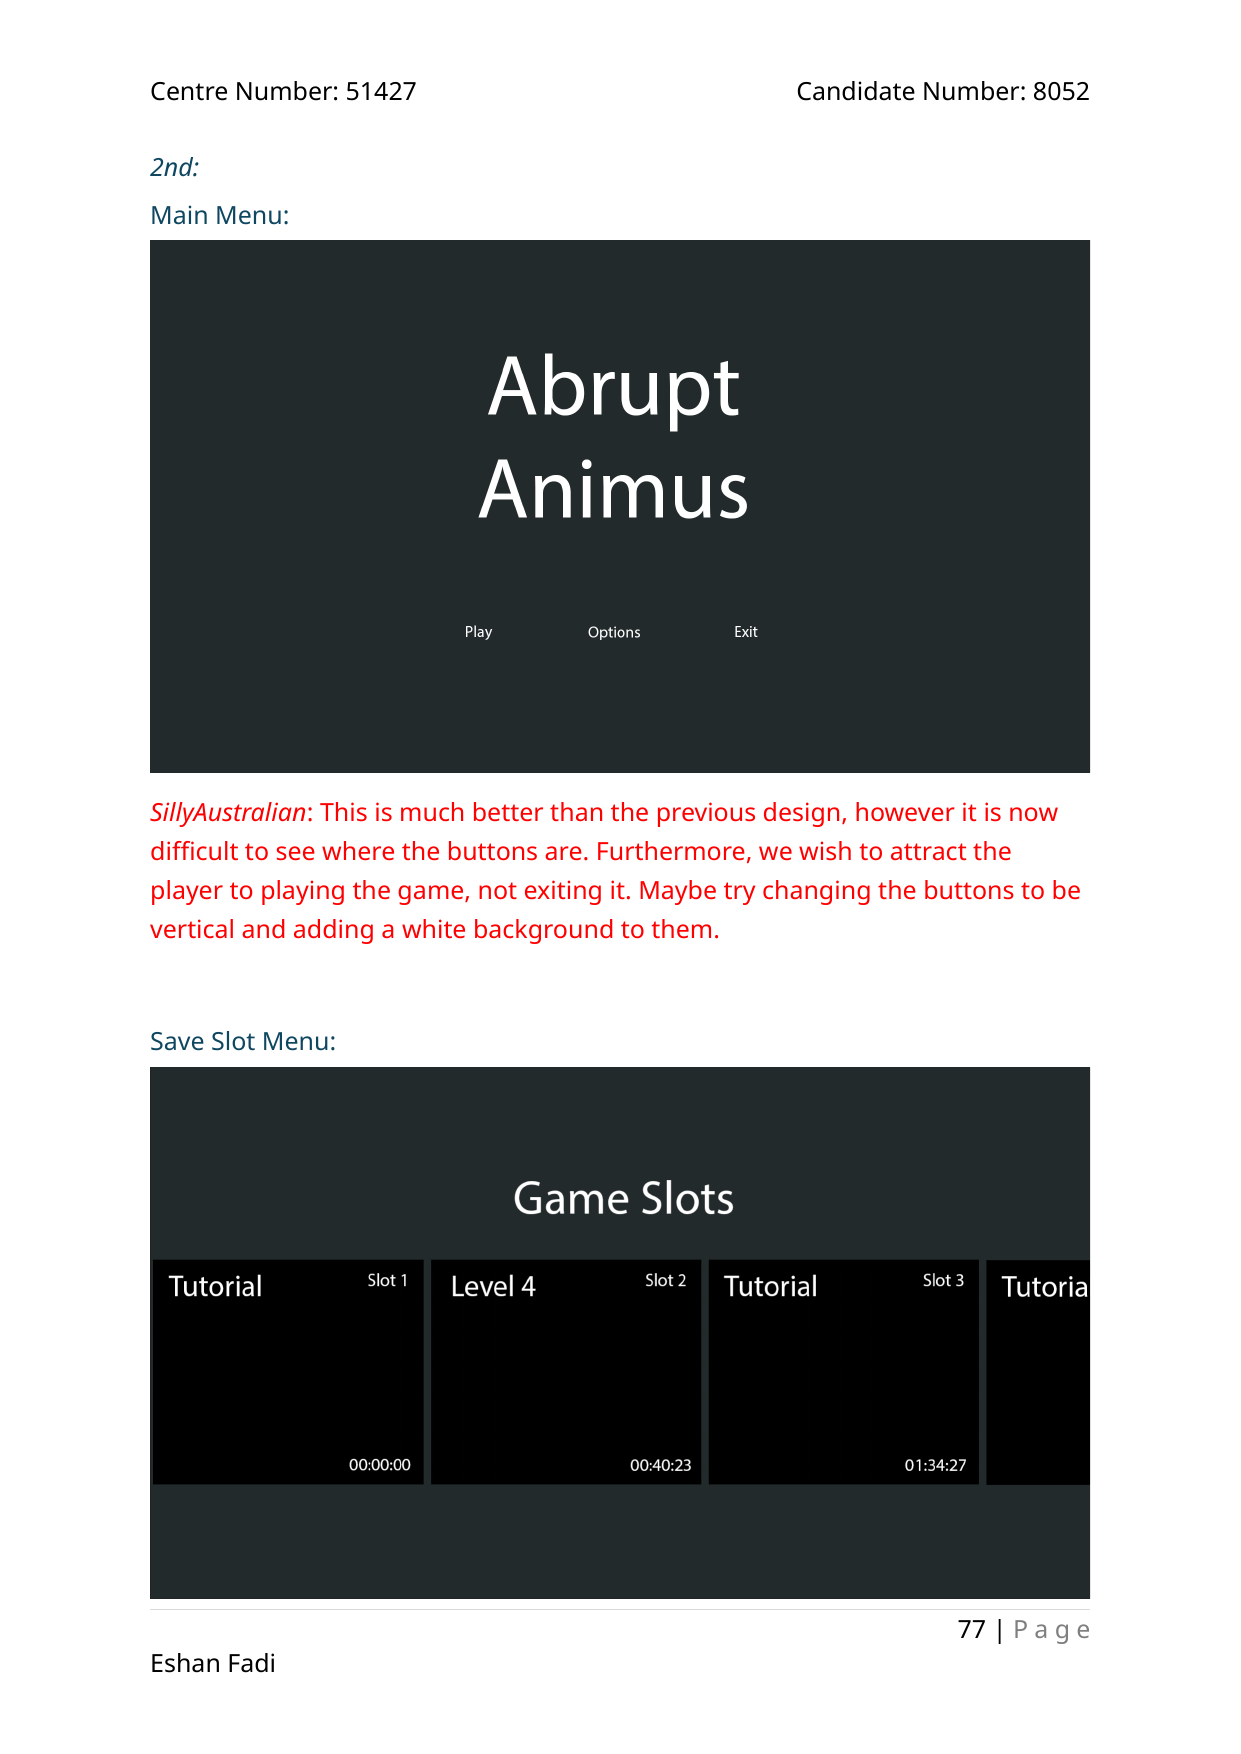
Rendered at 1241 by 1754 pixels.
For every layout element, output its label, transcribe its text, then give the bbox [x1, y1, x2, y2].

text SillyAustralian: This is much better than the previous design, however it is now difficult to see where the buttons are. Furthermore, we wish to attract the player to playing the game, not exiting it. Maybe try changing the buttons to be vertical and adding a white background to them. [150, 795, 1090, 946]
subtitle Save Slot Menu: [150, 1024, 1090, 1058]
picture [150, 240, 1091, 773]
picture [150, 1067, 1091, 1599]
subtitle 2nd: [150, 150, 1090, 184]
subtitle Main Menu: [150, 197, 1090, 232]
